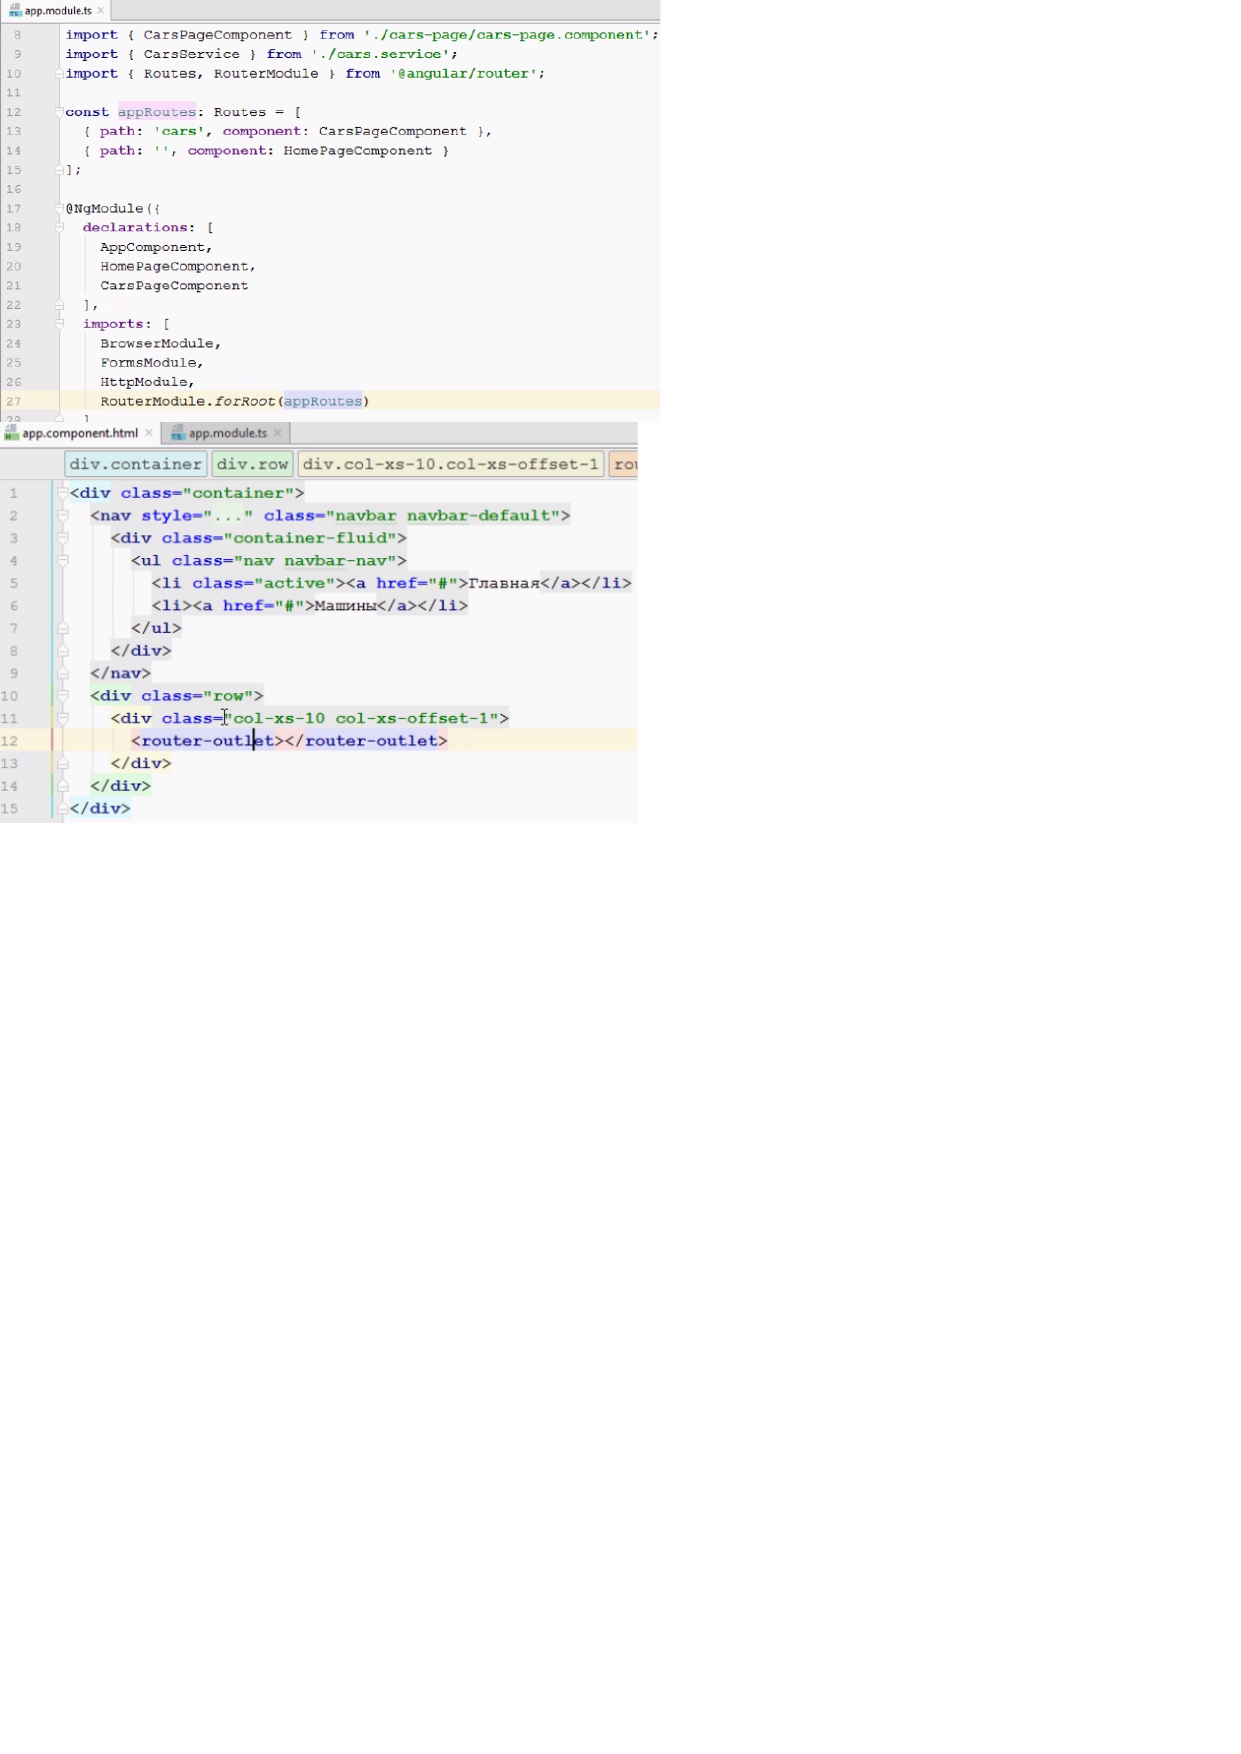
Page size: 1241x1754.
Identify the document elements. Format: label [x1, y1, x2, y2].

picture [0, 0, 661, 823]
